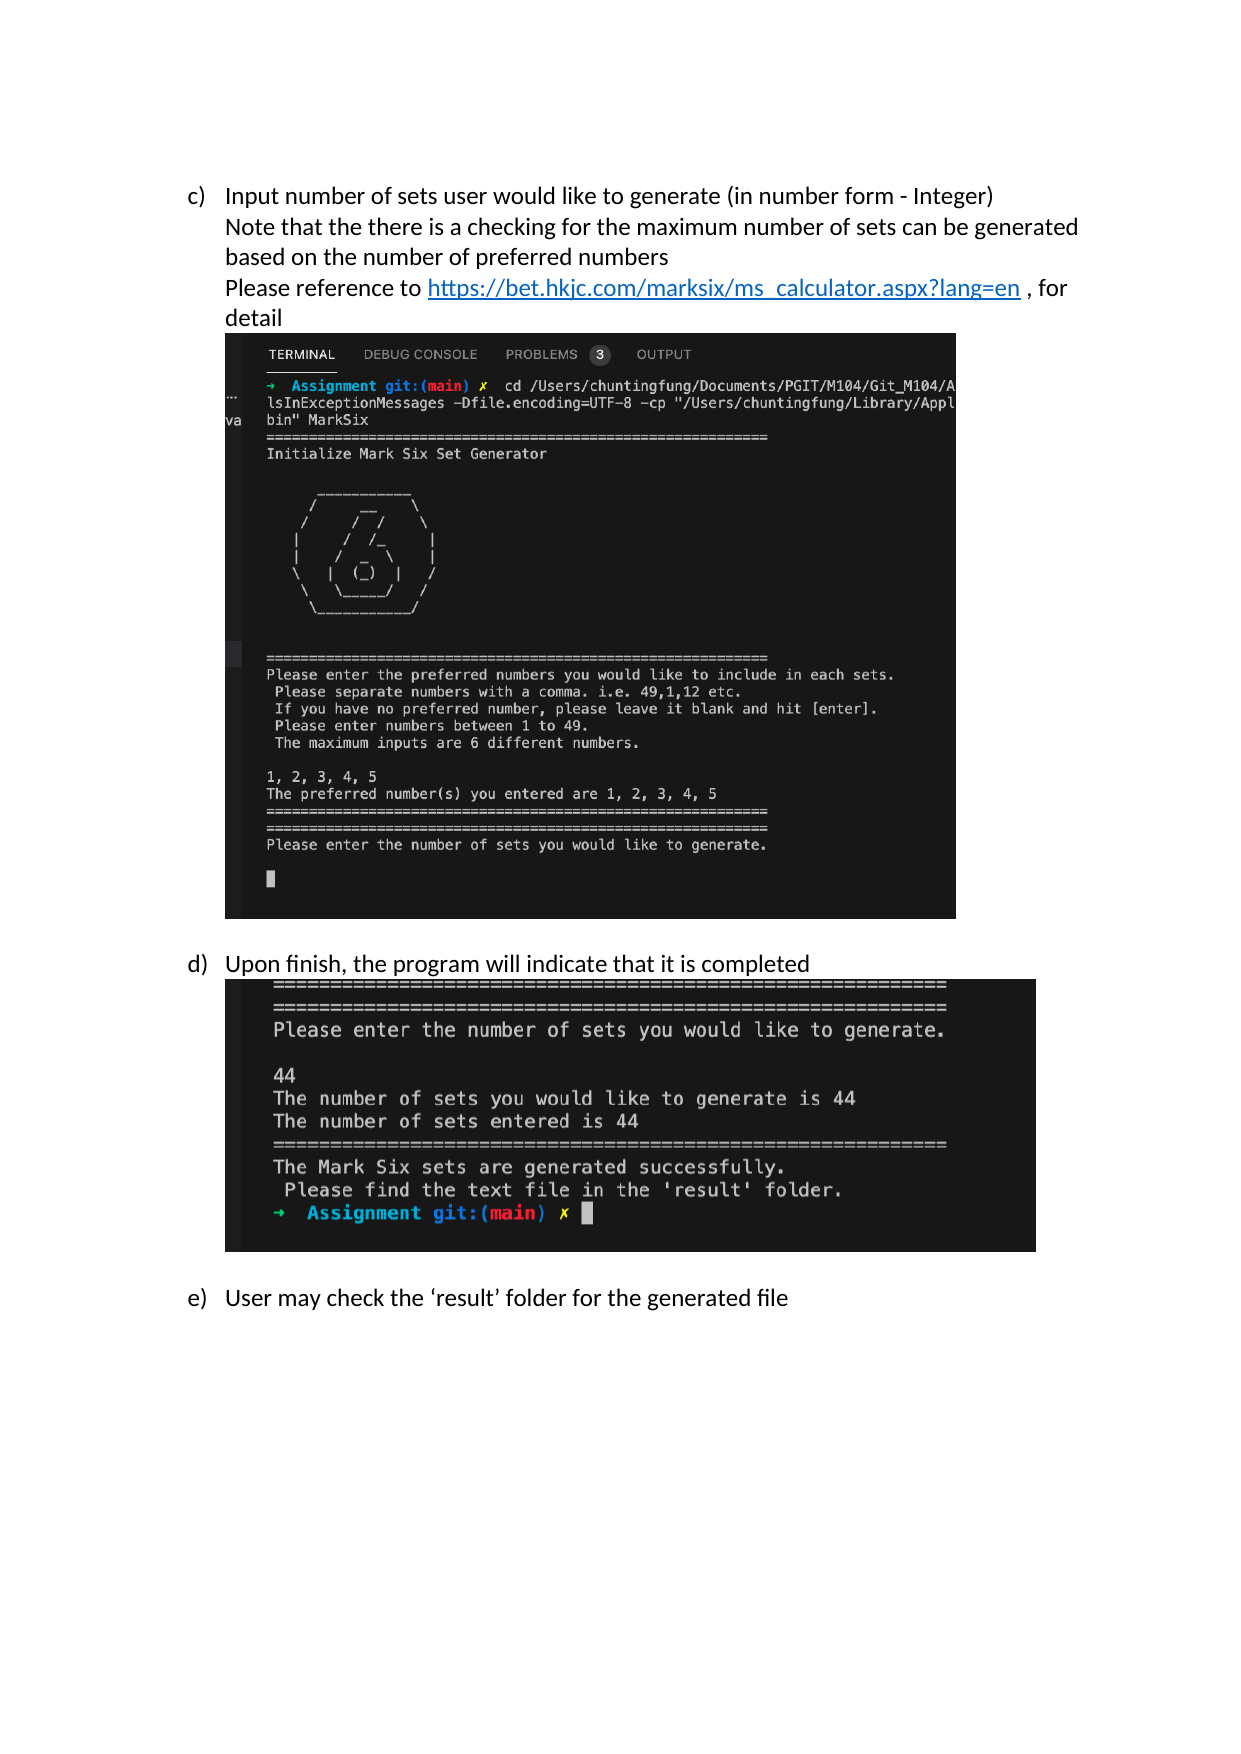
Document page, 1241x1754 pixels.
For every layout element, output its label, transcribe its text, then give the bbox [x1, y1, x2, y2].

picture [225, 333, 956, 919]
picture [225, 979, 1036, 1252]
list Input number of sets user would like to generate (in number form - Integer) Note that the there is a checking for the maximum number of sets can be generated based on the number of preferred numbers [187, 181, 1090, 272]
text Please reference to https://bet.hkjc.com/marksix/ms_calculator.aspx?lang=en , for detail [225, 272, 1090, 333]
list User may check the ‘result’ folder for the generated file [187, 1282, 1090, 1312]
list Upon finish, the program will indicate that it is completed [187, 949, 1090, 979]
